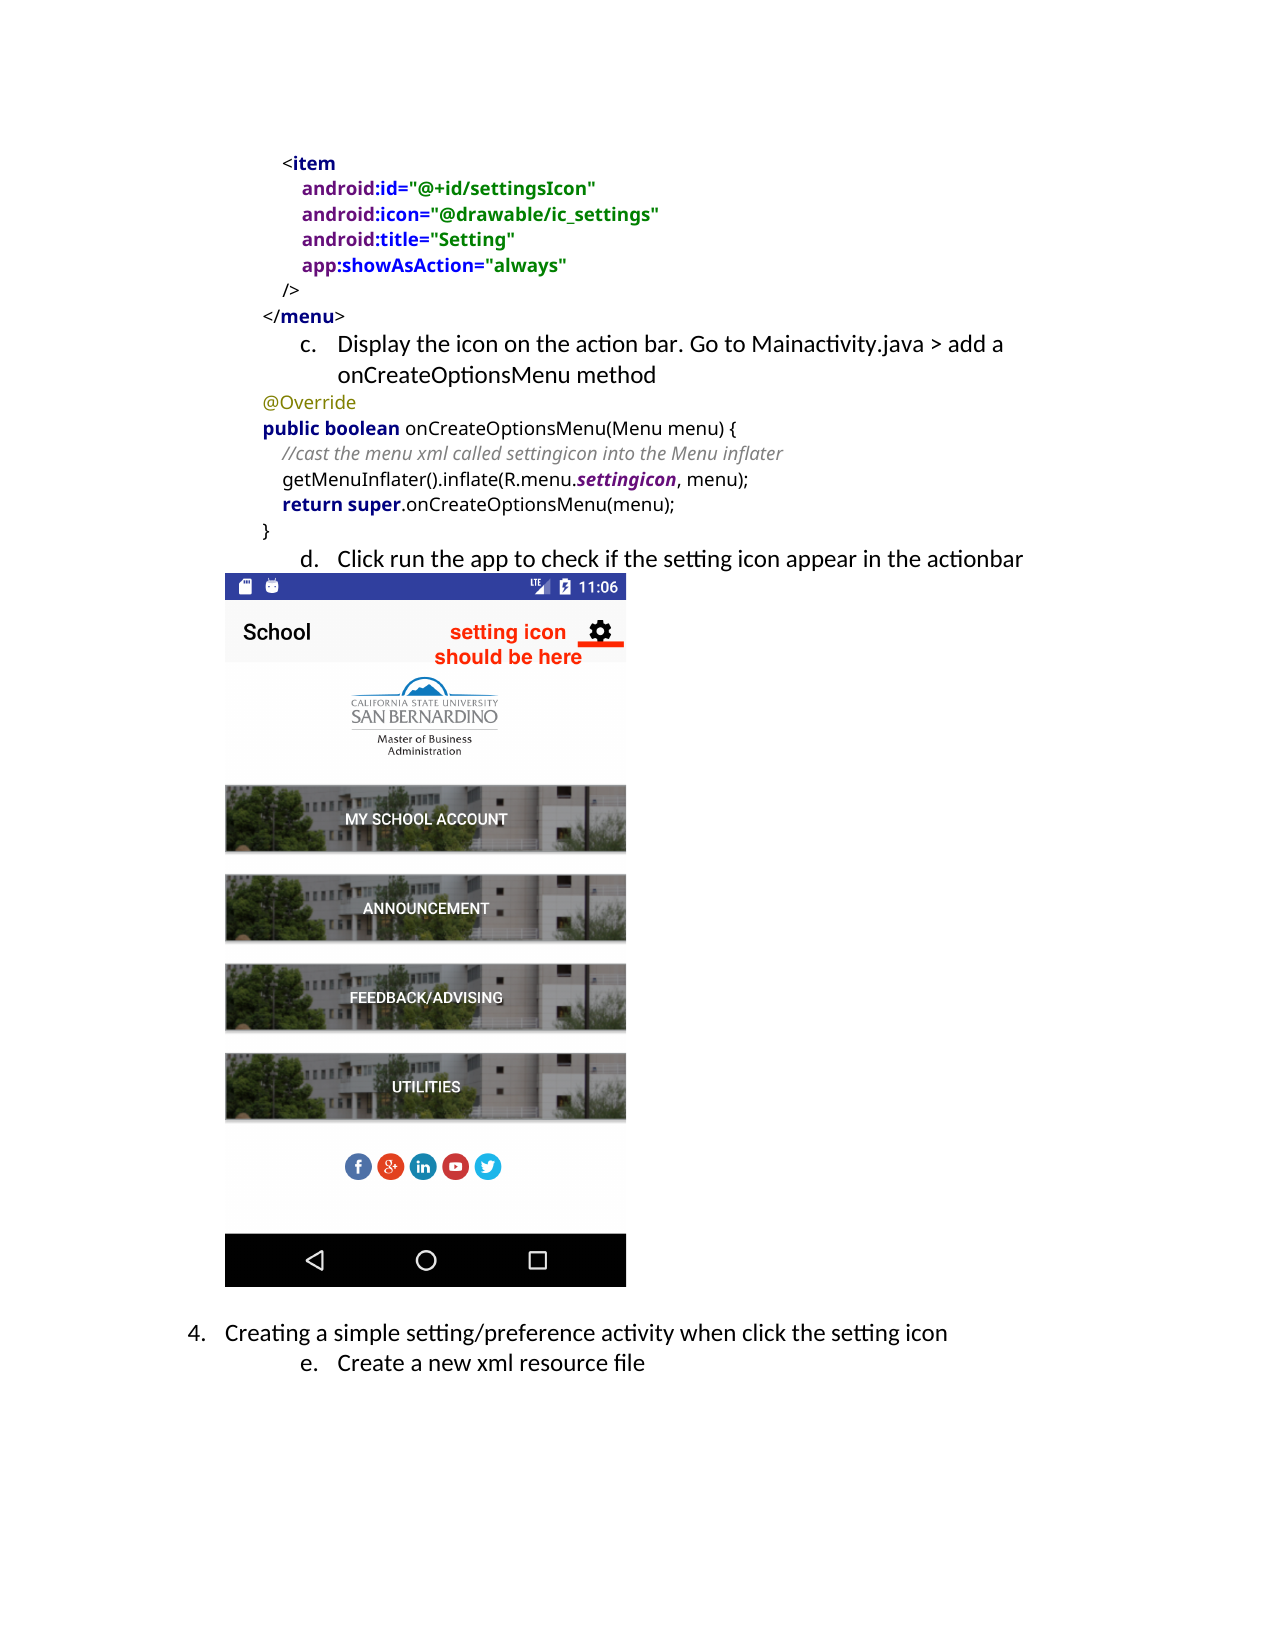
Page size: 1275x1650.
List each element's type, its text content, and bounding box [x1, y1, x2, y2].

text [262, 150, 1125, 329]
list Creating a simple setting/preference activity when click the setting icon [187, 1317, 1125, 1348]
picture [225, 573, 627, 1287]
text @Override public boolean onCreateOptionsMenu(Menu menu) { //cast the menu xml called settingicon into the Menu inflater getMenuInflater().inflate(R.menu.settingicon, menu); return super.onCreateOptionsMenu(menu); } [262, 390, 1125, 543]
list Display the icon on the action bar. Go to Mainactivity.java > add a onCreateOptionsMenu method [300, 329, 1125, 390]
list Click run the app to check if the setting icon appear in the actionbar [300, 543, 1125, 573]
list Create a new xml resource file [300, 1348, 1125, 1378]
